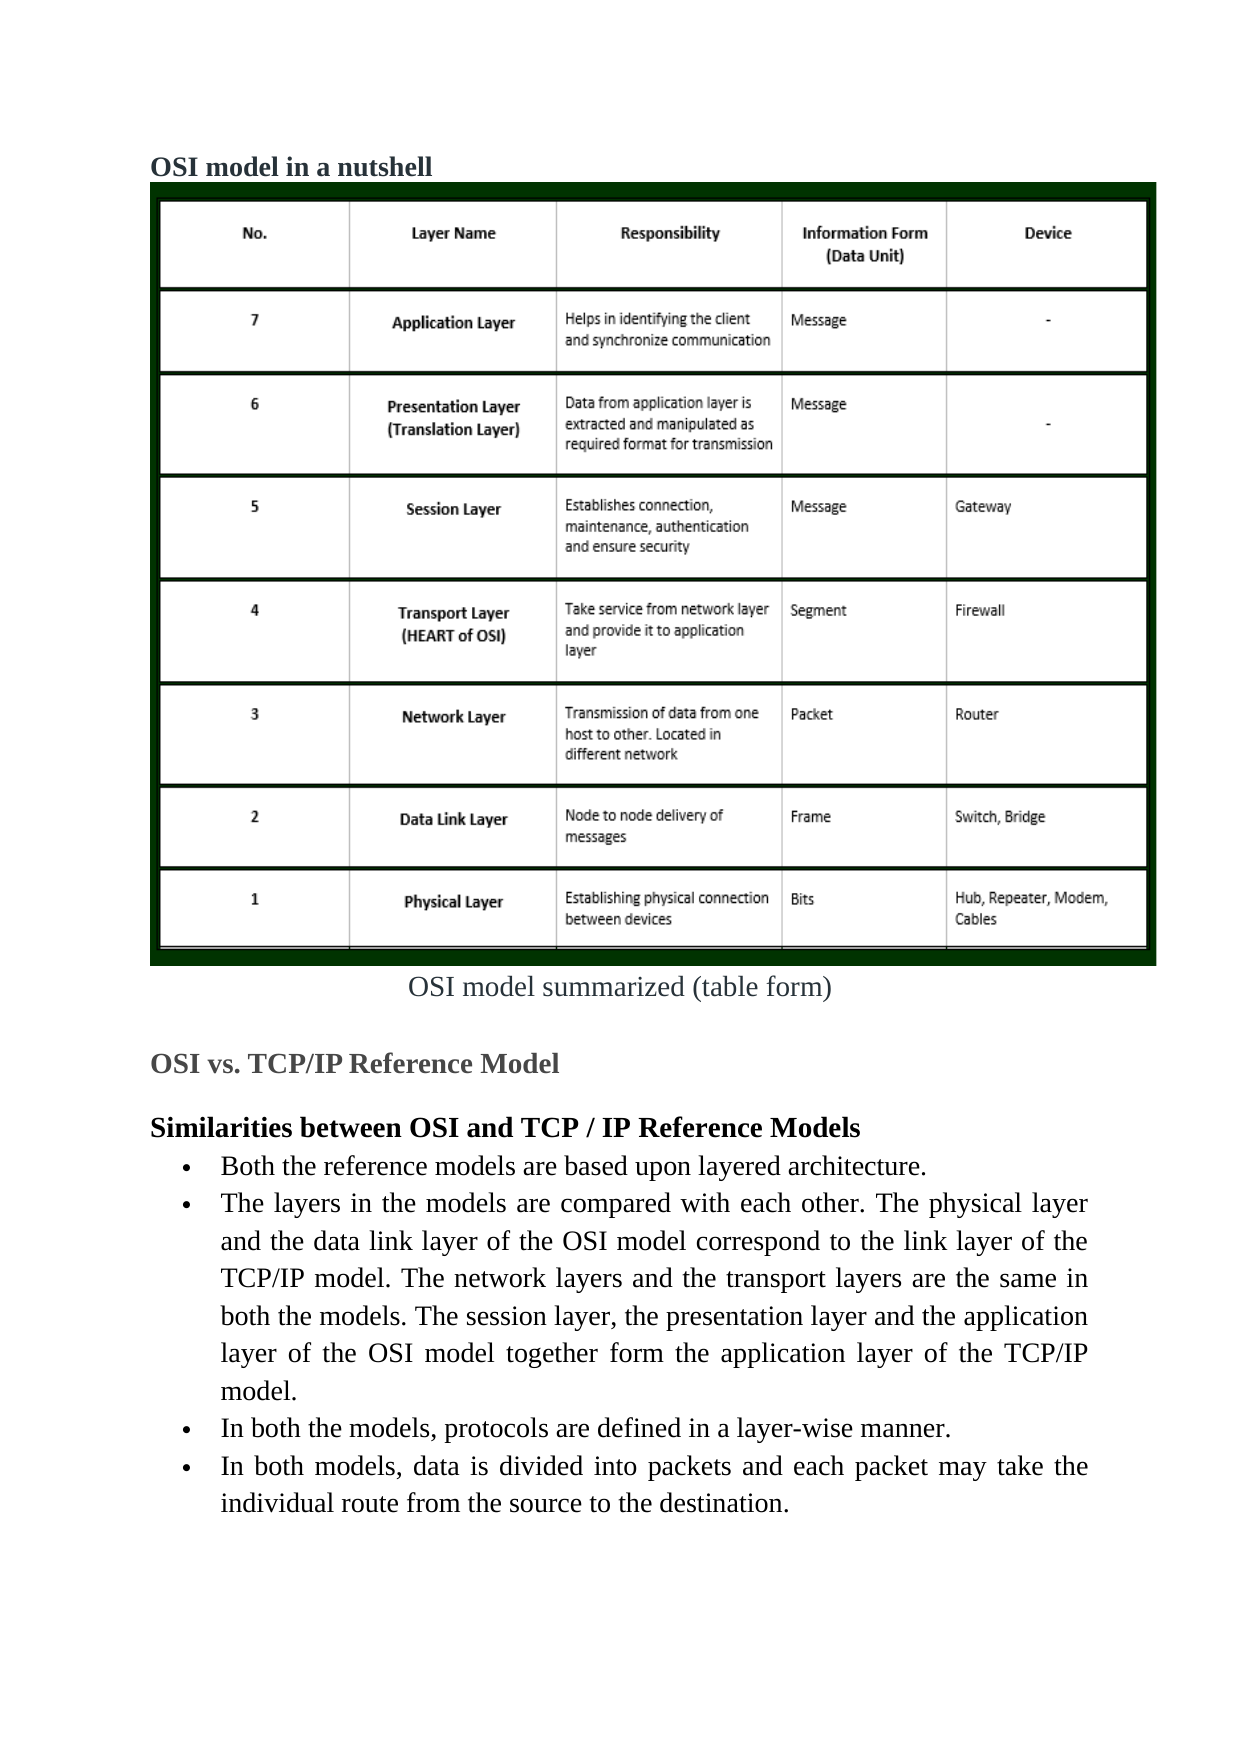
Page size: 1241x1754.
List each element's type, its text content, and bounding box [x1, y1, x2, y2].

subtitle Similarities between OSI and TCP / IP Reference Models [150, 1110, 1090, 1144]
list The layers in the models are compared with each other. The physical layer and the data link layer of the OSI model correspond to the link layer of the TCP/IP model. The network layers and the transport layers are the same in both the models. The session layer, the presentation layer and the application layer of the OSI model together form the application layer of the TCP/IP model. [183, 1181, 1090, 1406]
list In both the models, protocols are defined in a layer-wise manner. [183, 1406, 1090, 1444]
picture [150, 182, 1157, 966]
subtitle OSI vs. TCP/IP Reference Model [150, 1036, 1090, 1080]
text OSI model summarized (table form) [150, 969, 1090, 1003]
list In both models, data is divided into packets and each packet may take the individual route from the source to the destination. [183, 1444, 1090, 1519]
list Both the reference models are based upon layered architecture. [183, 1144, 1090, 1181]
text OSI model in a nutshell [150, 150, 1090, 182]
